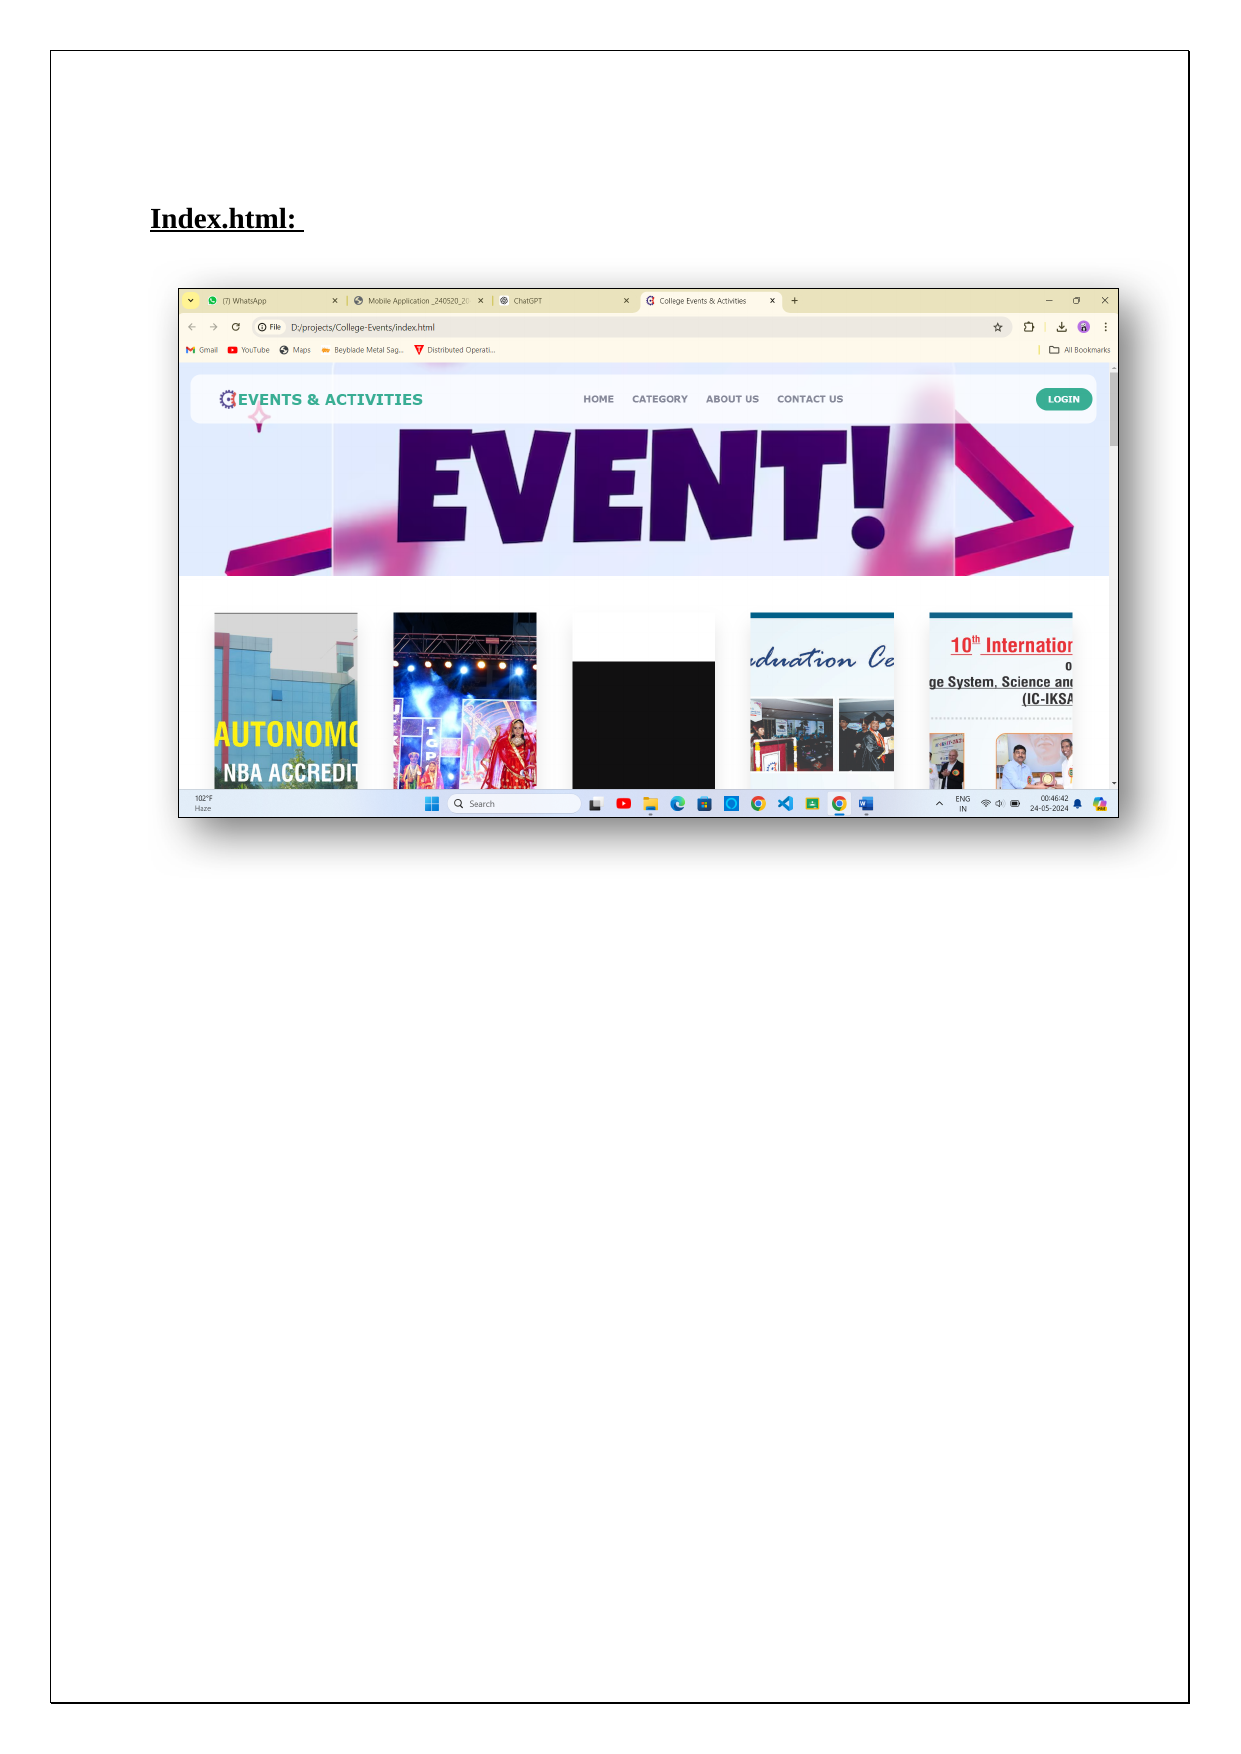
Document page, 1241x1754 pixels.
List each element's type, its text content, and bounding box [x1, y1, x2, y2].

picture [179, 289, 1118, 817]
text Index.html: [150, 201, 1089, 234]
